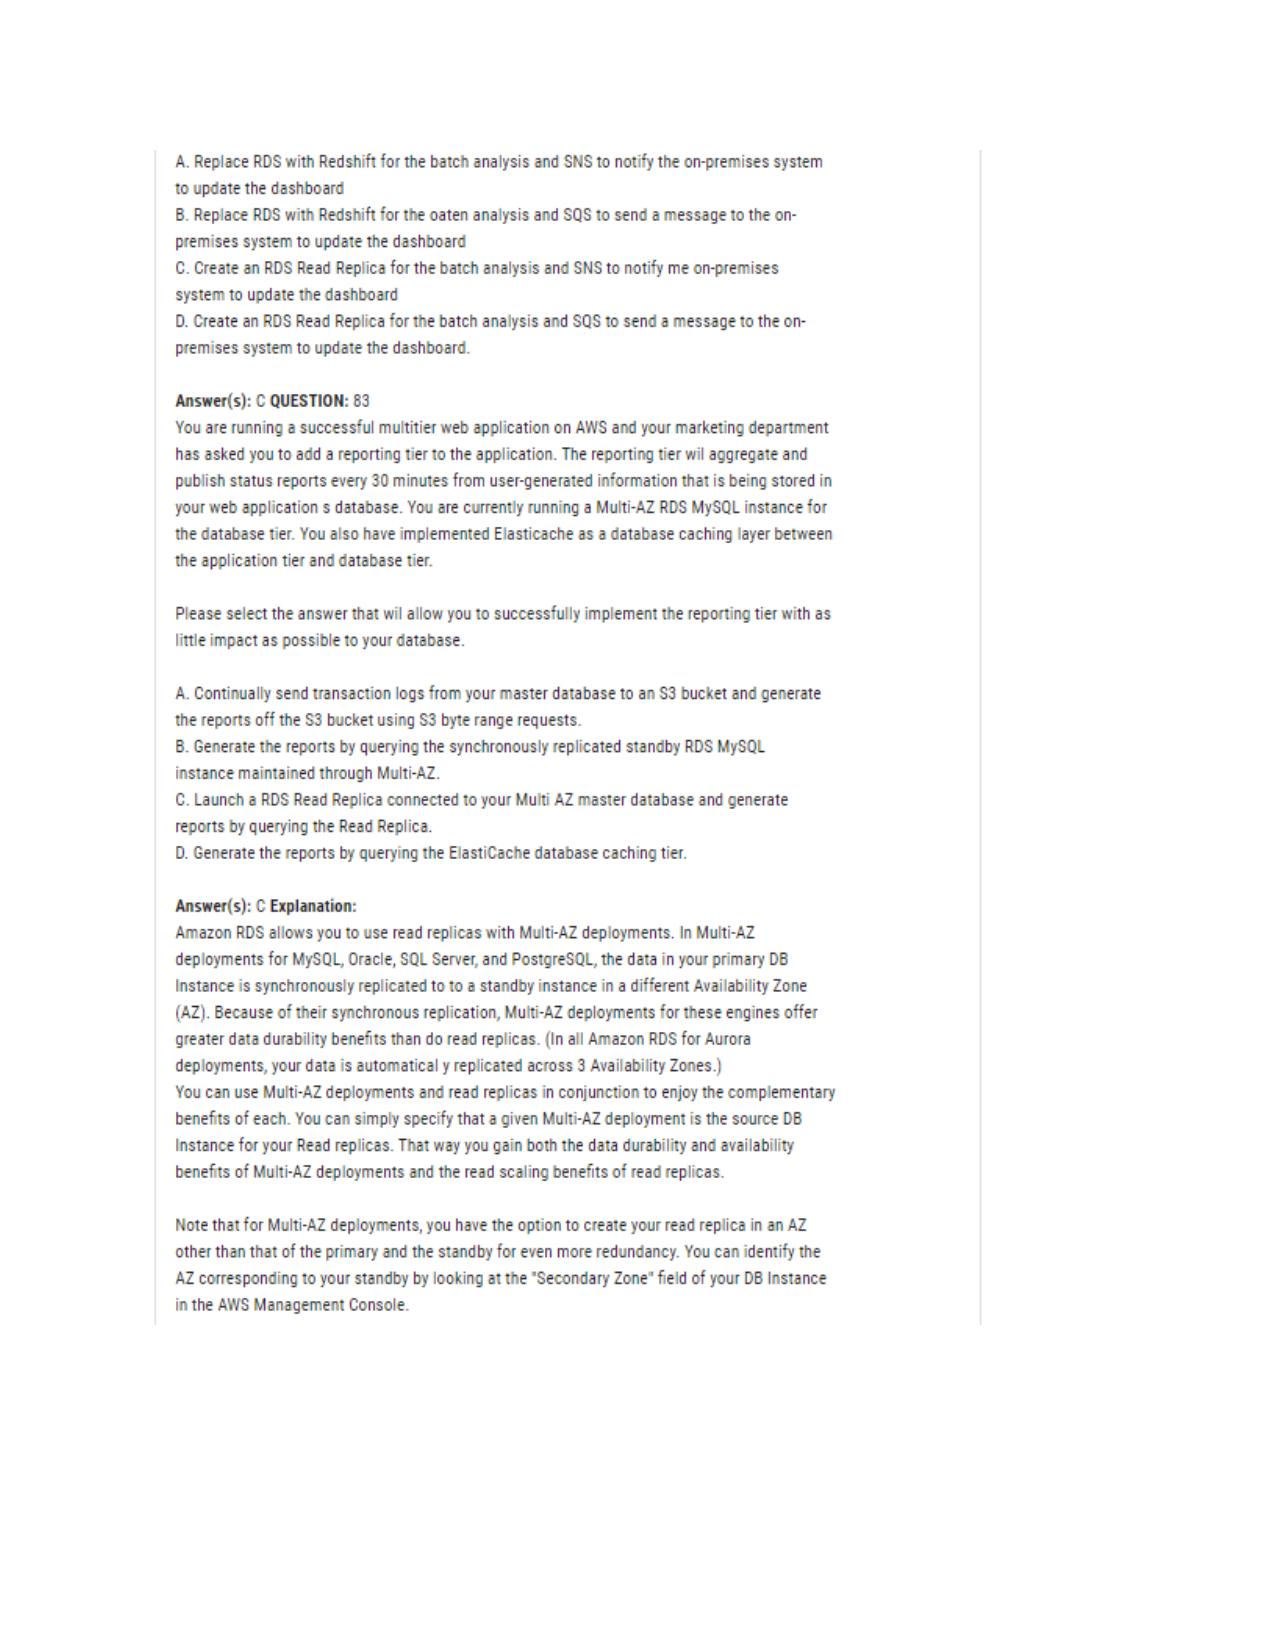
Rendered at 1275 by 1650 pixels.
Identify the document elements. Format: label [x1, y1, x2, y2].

picture [150, 150, 988, 1325]
